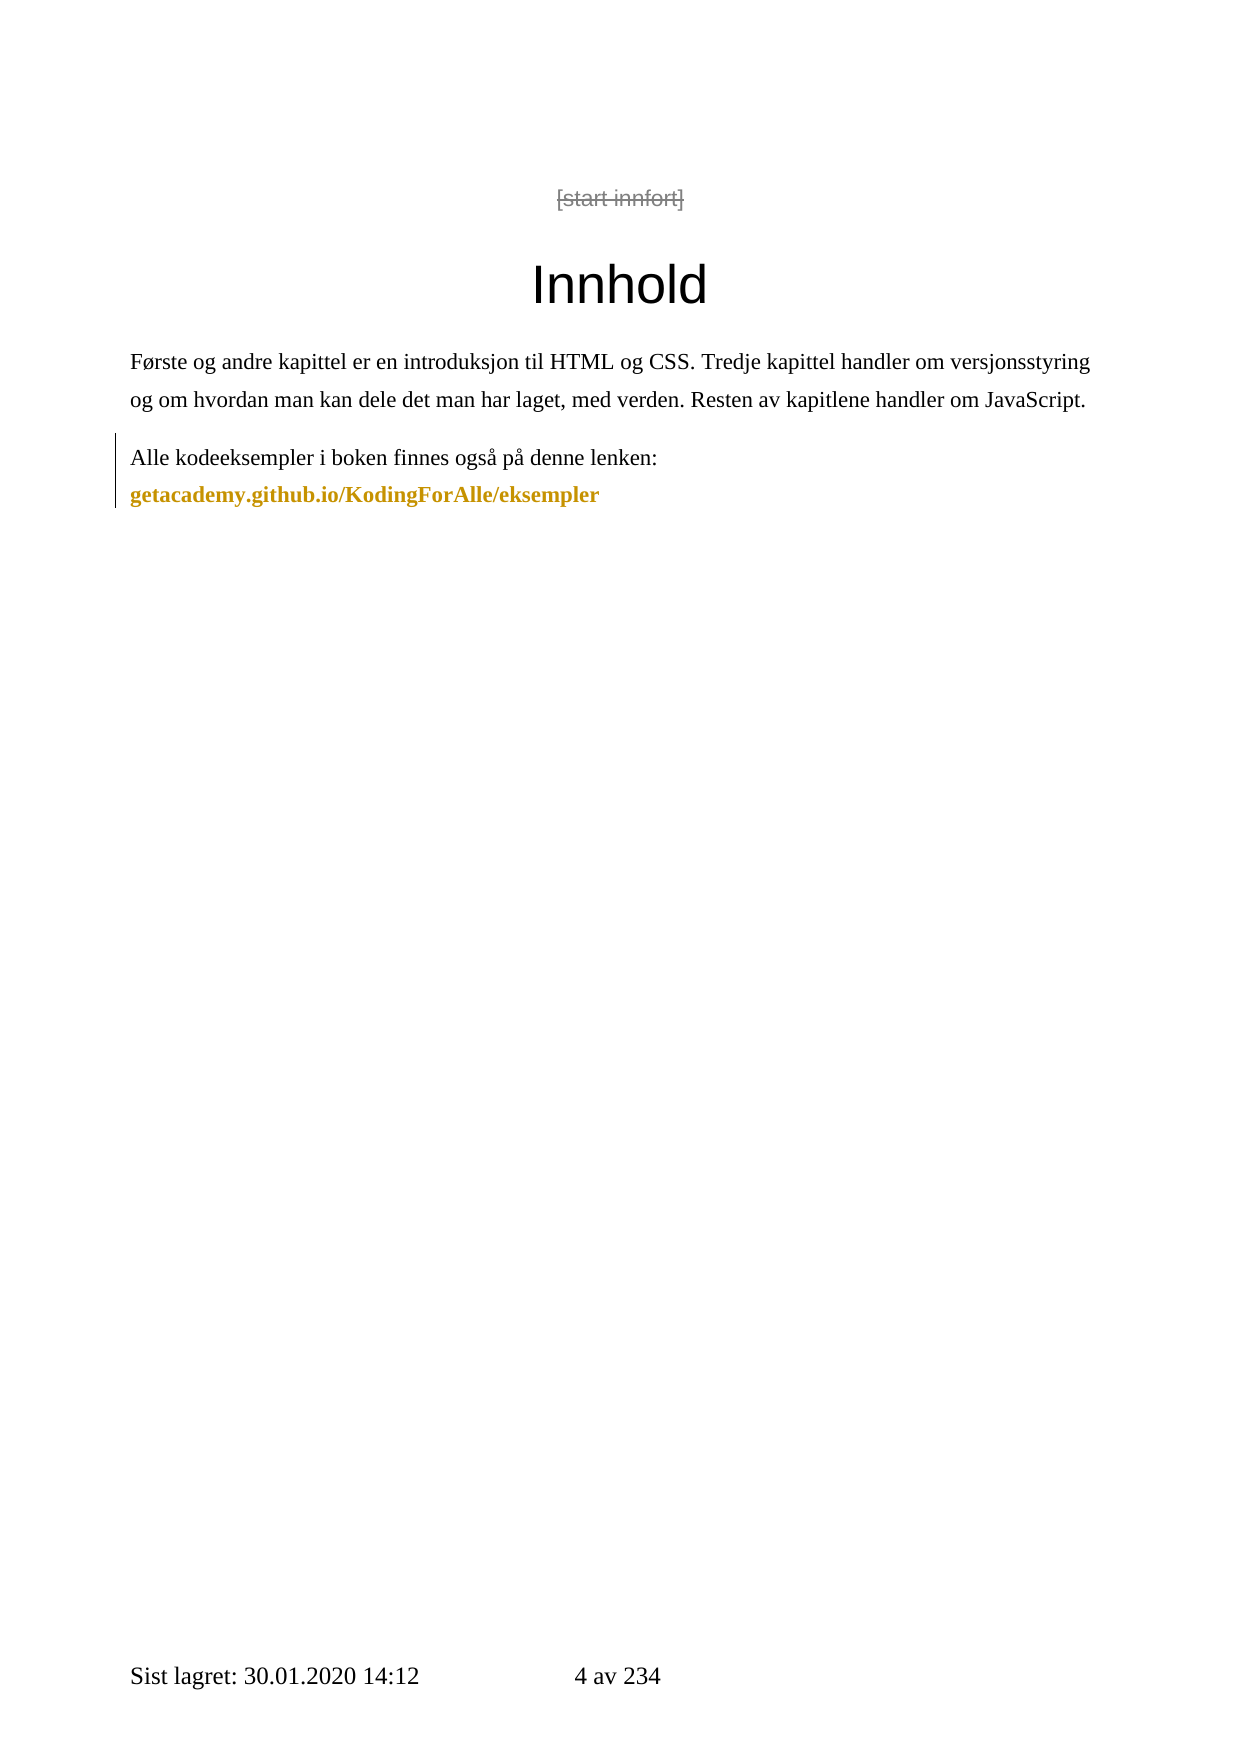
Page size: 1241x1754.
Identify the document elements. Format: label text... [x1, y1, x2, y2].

text Innhold [130, 253, 1110, 315]
text Alle kodeeksempler i boken finnes også på denne lenken: getacademy.github.io/KodingForAlle/eksempler [130, 433, 1110, 508]
text Første og andre kapittel er en introduksjon til HTML og CSS. Tredje kapittel handler om versjonsstyring og om hvordan man kan dele det man har laget, med verden. Resten av kapitlene handler om JavaScript. [130, 337, 1110, 412]
text [start innfort] [130, 185, 1110, 212]
